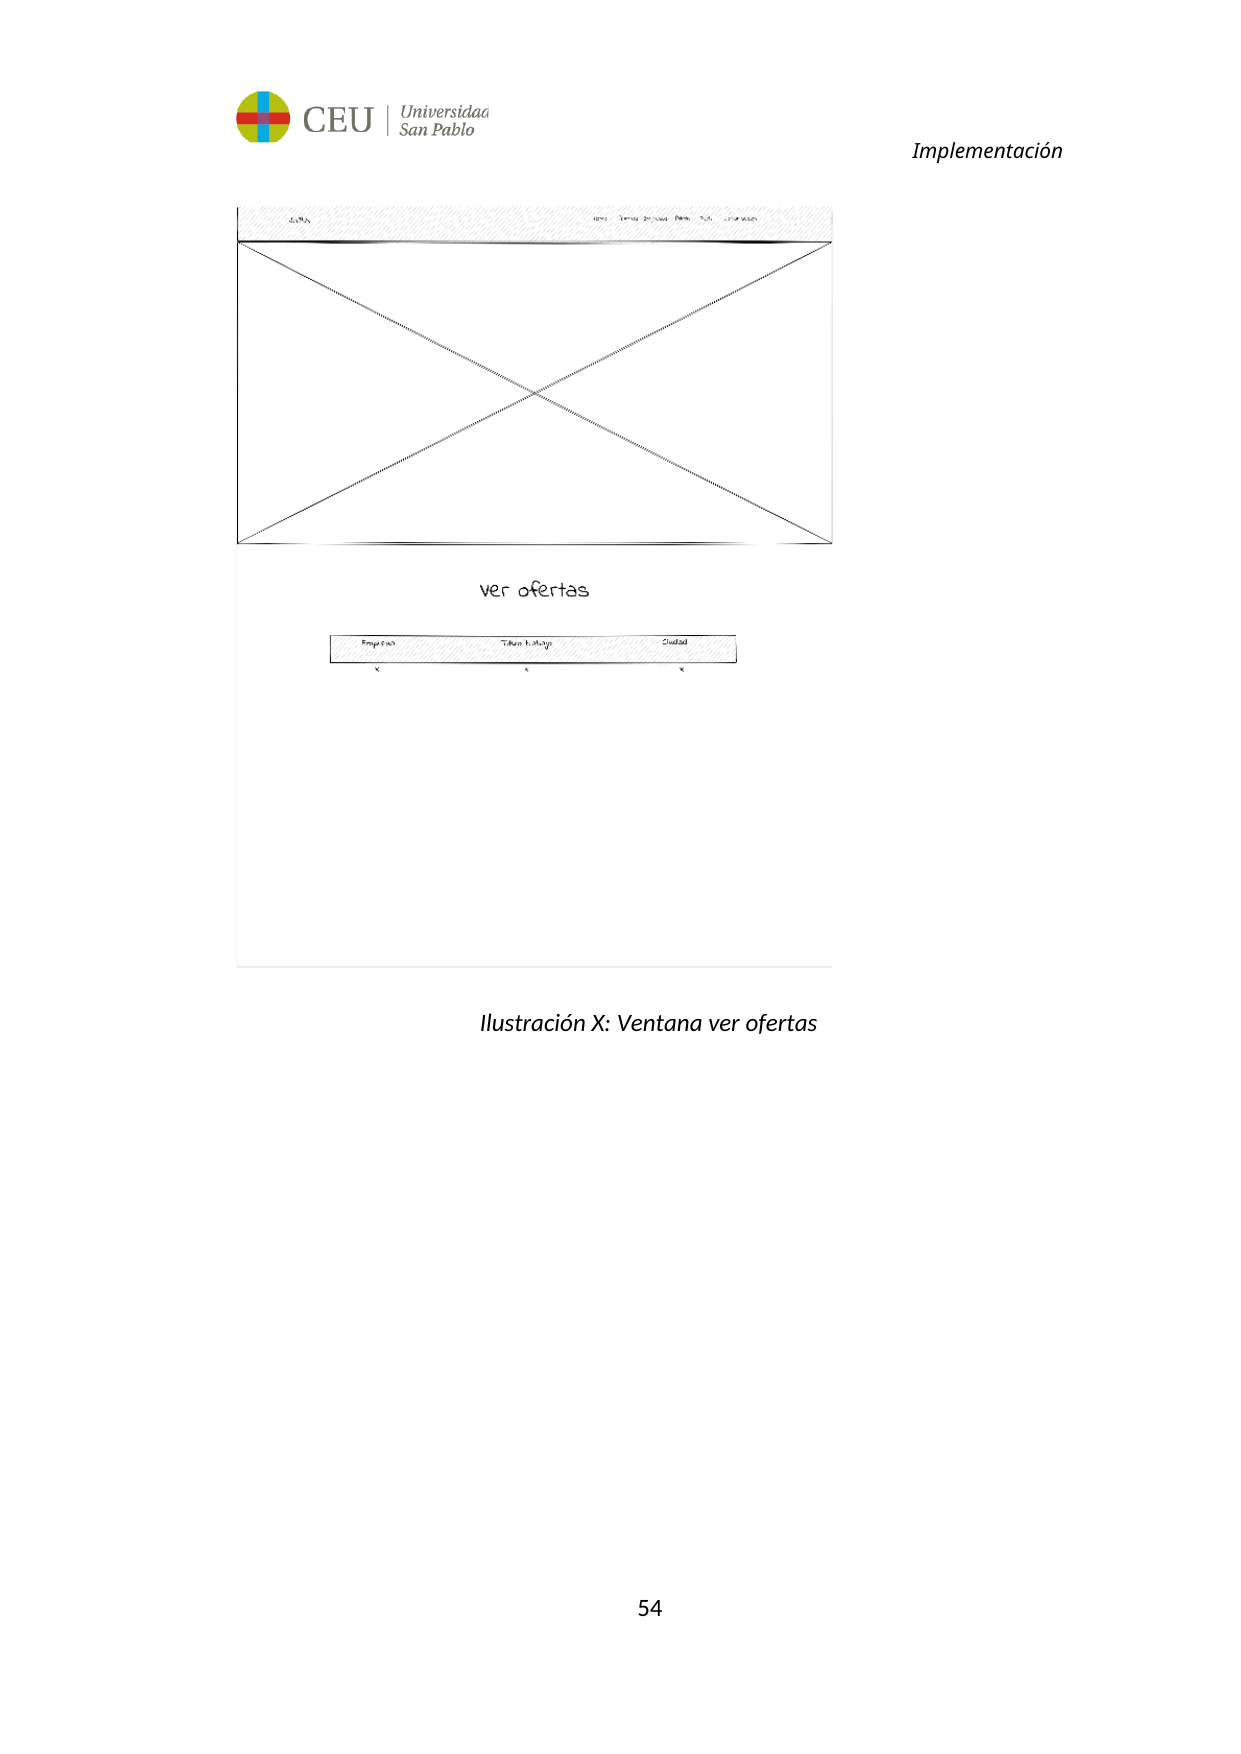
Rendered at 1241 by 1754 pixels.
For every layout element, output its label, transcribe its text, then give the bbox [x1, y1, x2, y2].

picture [235, 89, 489, 143]
picture [236, 206, 833, 968]
text Ilustración X: Ventana ver ofertas [236, 1007, 1063, 1038]
